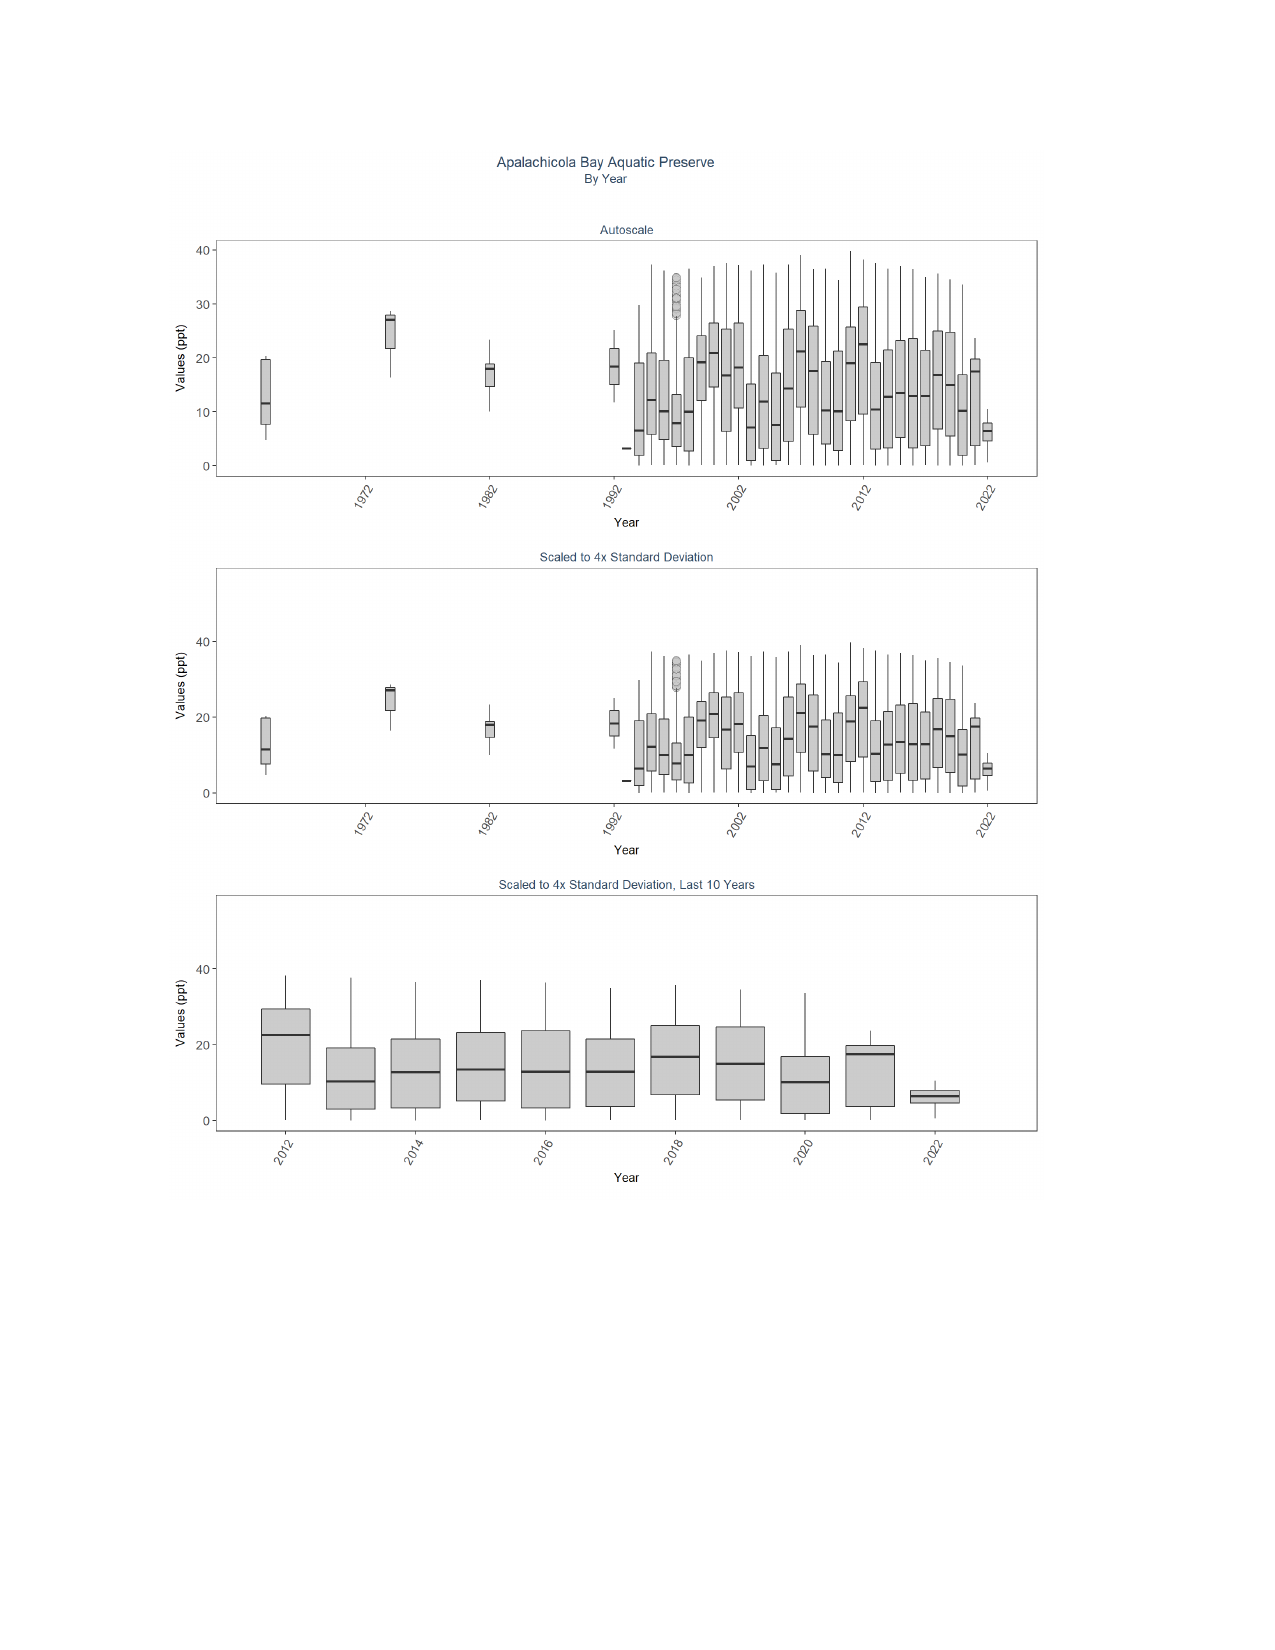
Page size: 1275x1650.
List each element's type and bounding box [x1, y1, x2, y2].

picture [168, 150, 1044, 1200]
